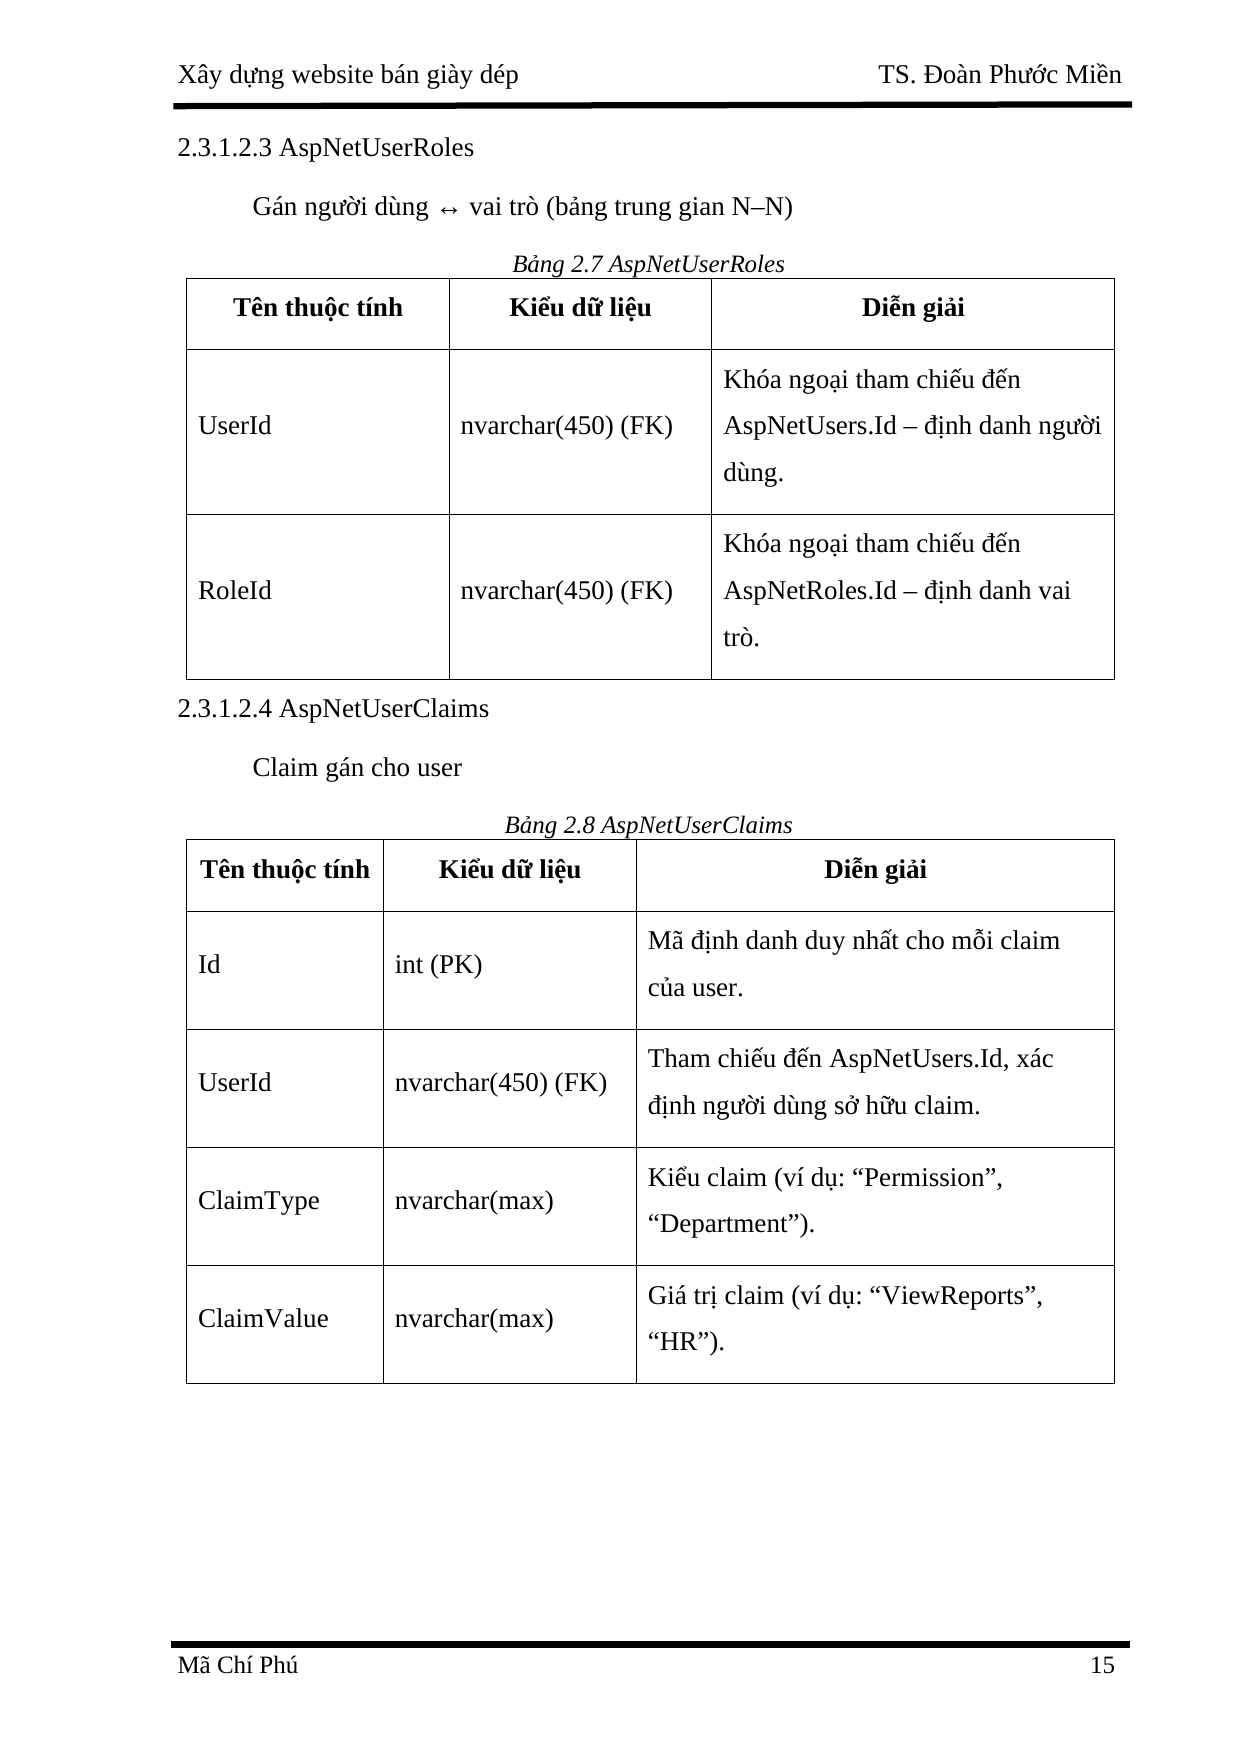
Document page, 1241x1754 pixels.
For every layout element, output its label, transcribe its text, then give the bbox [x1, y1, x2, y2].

table_cell nvarchar(450) (FK) [450, 350, 711, 514]
table_header Tên thuộc tính [187, 840, 383, 911]
text Bảng 2.8 AspNetUserClaims [177, 811, 1122, 839]
table_header Kiểu dữ liệu [384, 840, 636, 911]
table_cell Khóa ngoại tham chiếu đến AspNetRoles.Id – định danh vai trò. [712, 515, 1114, 679]
table_cell Kiểu claim (ví dụ: “Permission”, “Department”). [637, 1148, 1114, 1265]
table_cell Id [187, 912, 383, 1029]
table_cell Khóa ngoại tham chiếu đến AspNetUsers.Id – định danh người dùng. [712, 350, 1114, 514]
table_cell UserId [187, 1030, 383, 1147]
table_cell RoleId [187, 515, 449, 679]
table_header Tên thuộc tính [187, 279, 449, 349]
table_header Diễn giải [712, 279, 1114, 349]
text Bảng 2.7 AspNetUserRoles [177, 249, 1122, 278]
table_cell ClaimType [187, 1148, 383, 1265]
table_cell nvarchar(450) (FK) [384, 1030, 636, 1147]
table_cell ClaimValue [187, 1266, 383, 1383]
table_cell Giá trị claim (ví dụ: “ViewReports”, “HR”). [637, 1266, 1114, 1383]
table_header Kiểu dữ liệu [450, 279, 711, 349]
text Gán người dùng ↔ vai trò (bảng trung gian N–N) [177, 190, 1122, 221]
table_cell int (PK) [384, 912, 636, 1029]
table_cell nvarchar(max) [384, 1148, 636, 1265]
subtitle AspNetUserClaims [177, 692, 1122, 723]
table_cell UserId [187, 350, 449, 514]
table_header Diễn giải [637, 840, 1114, 911]
table_cell nvarchar(max) [384, 1266, 636, 1383]
table_cell nvarchar(450) (FK) [450, 515, 711, 679]
table_cell Tham chiếu đến AspNetUsers.Id, xác định người dùng sở hữu claim. [637, 1030, 1114, 1147]
table_cell Mã định danh duy nhất cho mỗi claim của user. [637, 912, 1114, 1029]
text Claim gán cho user [177, 751, 1122, 783]
subtitle AspNetUserRoles [177, 131, 1122, 162]
